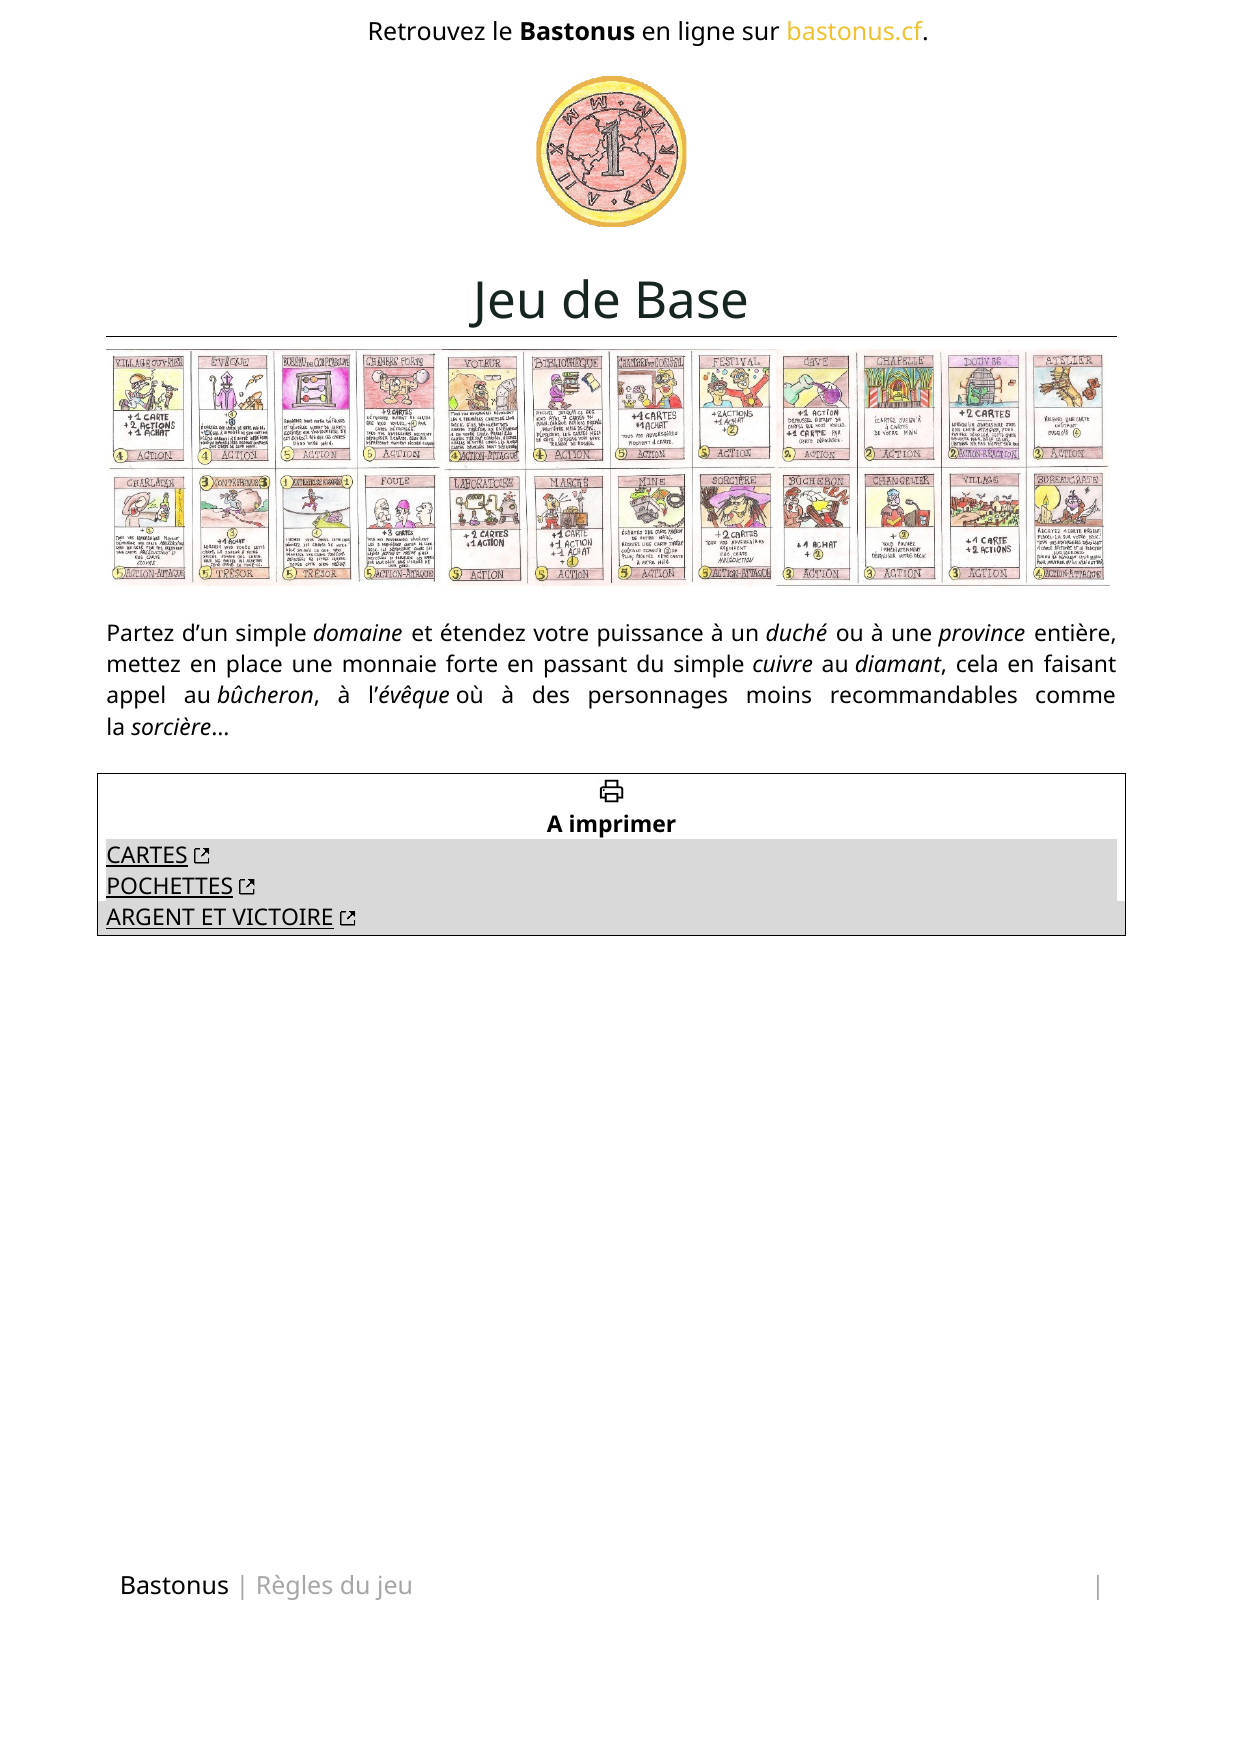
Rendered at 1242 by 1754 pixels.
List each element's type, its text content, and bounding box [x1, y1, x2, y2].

text ARGENT ET VICTOIRE [98, 898, 1125, 935]
picture [193, 847, 210, 864]
text A imprimer [106, 808, 1117, 839]
picture [536, 76, 687, 227]
subtitle Jeu de Base [106, 264, 1117, 336]
text CARTES [106, 839, 1117, 870]
text Partez d’un simple domaine et étendez votre puissance à un duché ou à une province entière, mettez en place une monnaie forte en passant du simple cuivre au diamant, cela en faisant appel au bûcheron, à l’évêque où à des personnages moins recommandables comme la sorcière… [106, 617, 1117, 742]
picture [238, 878, 255, 895]
picture [106, 349, 1110, 586]
picture [596, 776, 627, 806]
text POCHETTES [106, 870, 1117, 898]
picture [339, 910, 356, 926]
